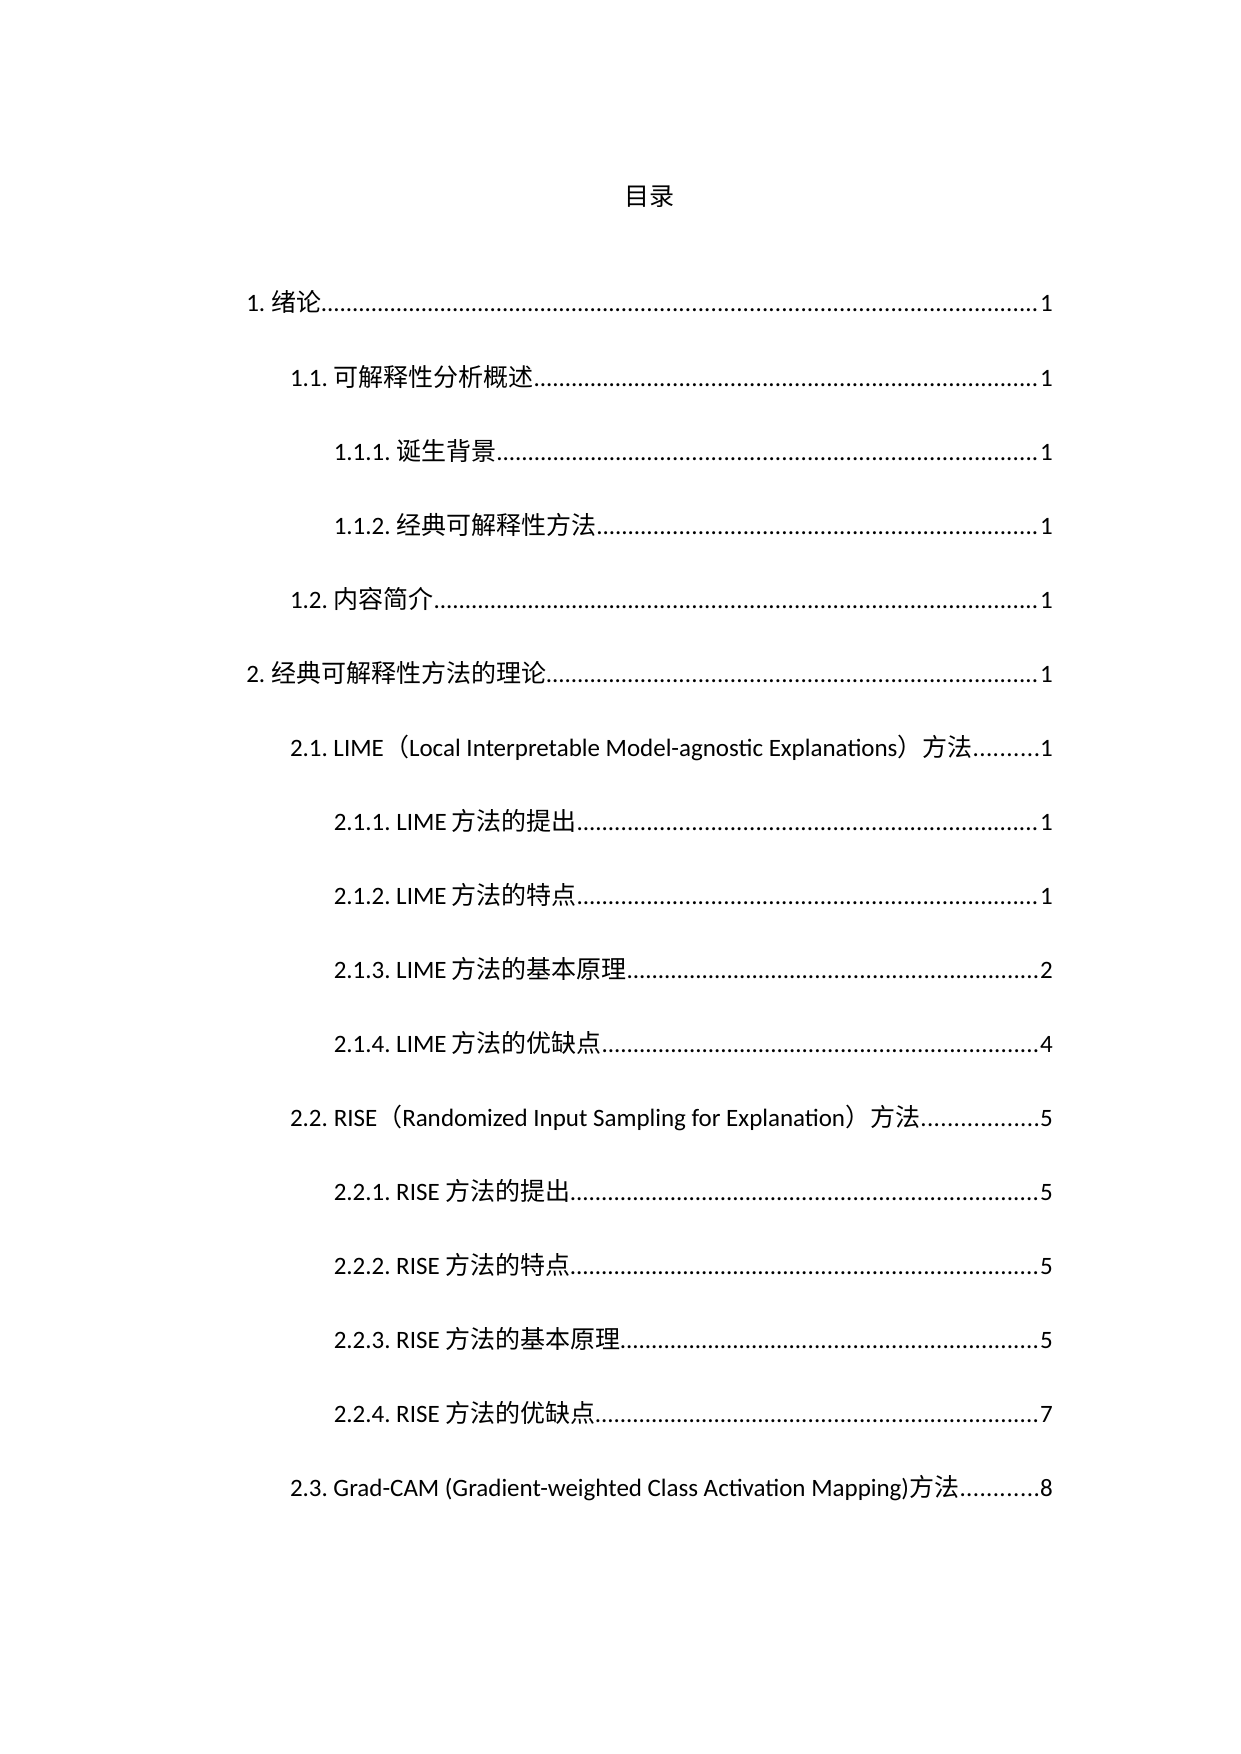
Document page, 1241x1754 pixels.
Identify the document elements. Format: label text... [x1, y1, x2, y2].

text 目录 [187, 162, 1053, 227]
